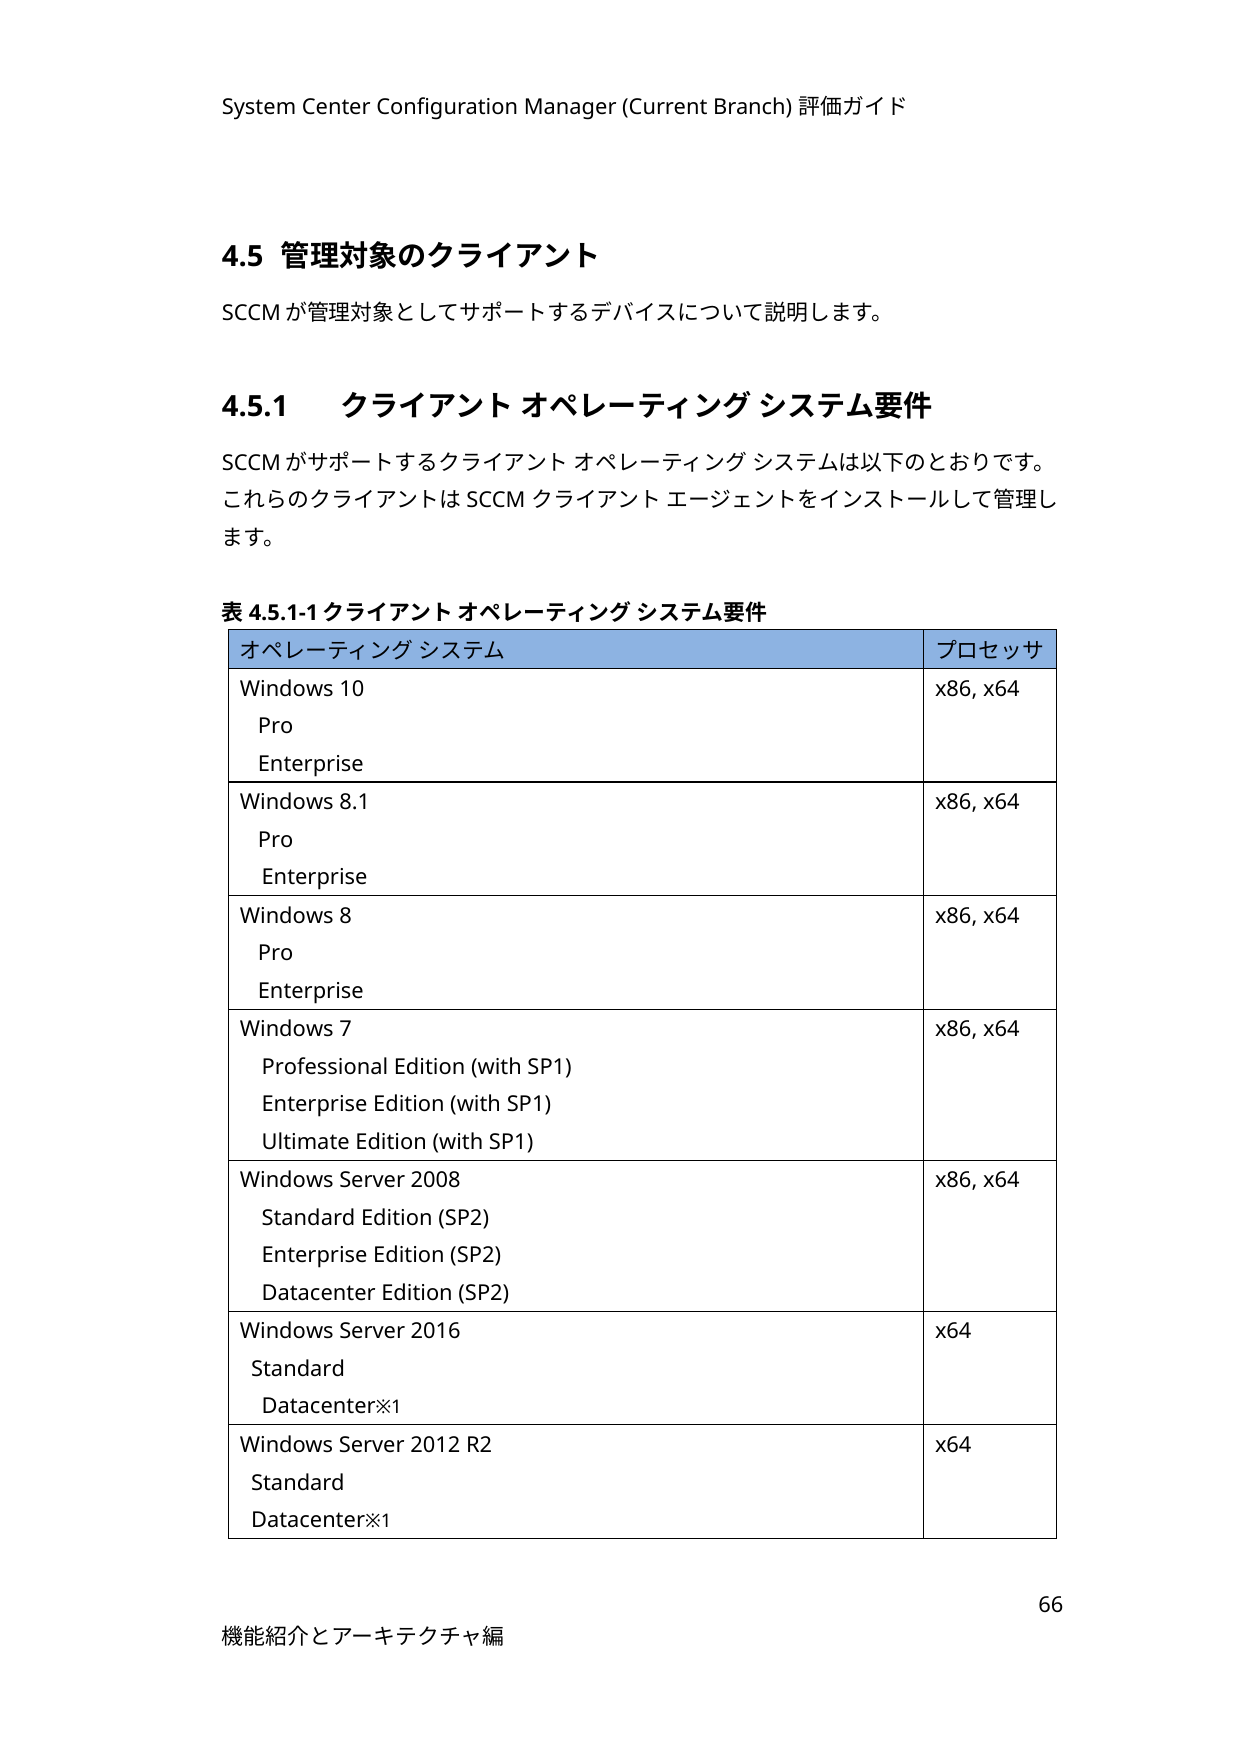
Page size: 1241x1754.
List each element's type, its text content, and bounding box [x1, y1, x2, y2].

table_cell x86, x64 [924, 896, 1056, 1008]
table_cell Windows Server 2008 Standard Edition (SP2) Enterprise Edition (SP2) Datacenter Edition (SP2) [229, 1161, 923, 1311]
text SCCMが管理対象としてサポートするデバイスについて説明します。 [222, 292, 1063, 329]
table_cell x86, x64 [924, 1010, 1056, 1159]
table_cell Windows 8 Pro Enterprise [229, 896, 923, 1008]
table_header プロセッサ [924, 630, 1056, 668]
table_cell x64 [924, 1312, 1056, 1424]
table_cell Windows 7 Professional Edition (with SP1) Enterprise Edition (with SP1) Ultimate Edition (with SP1) [229, 1010, 923, 1159]
table_cell x64 [924, 1425, 1056, 1538]
table_cell x86, x64 [924, 783, 1056, 895]
table_cell x86, x64 [924, 669, 1056, 781]
subtitle クライアント オペレーティング システム要件 [222, 367, 1063, 442]
table_cell Windows Server 2012 R2 Standard Datacenter※1 [229, 1425, 923, 1538]
table_header オペレーティング システム [229, 630, 923, 668]
subtitle 管理対象のクライアント [222, 217, 1063, 292]
table_cell x86, x64 [924, 1161, 1056, 1311]
text SCCMがサポートするクライアント オペレーティング システムは以下のとおりです。これらのクライアントは SCCM クライアント エージェントをインストールして管理します。 [222, 442, 1063, 554]
table_cell Windows 10 Pro Enterprise [229, 669, 923, 781]
text 表 4.5.1-1クライアント オペレーティング システム要件 [222, 592, 1063, 629]
table_cell Windows 8.1 Pro Enterprise [229, 783, 923, 895]
table_cell Windows Server 2016 Standard Datacenter※1 [229, 1312, 923, 1424]
